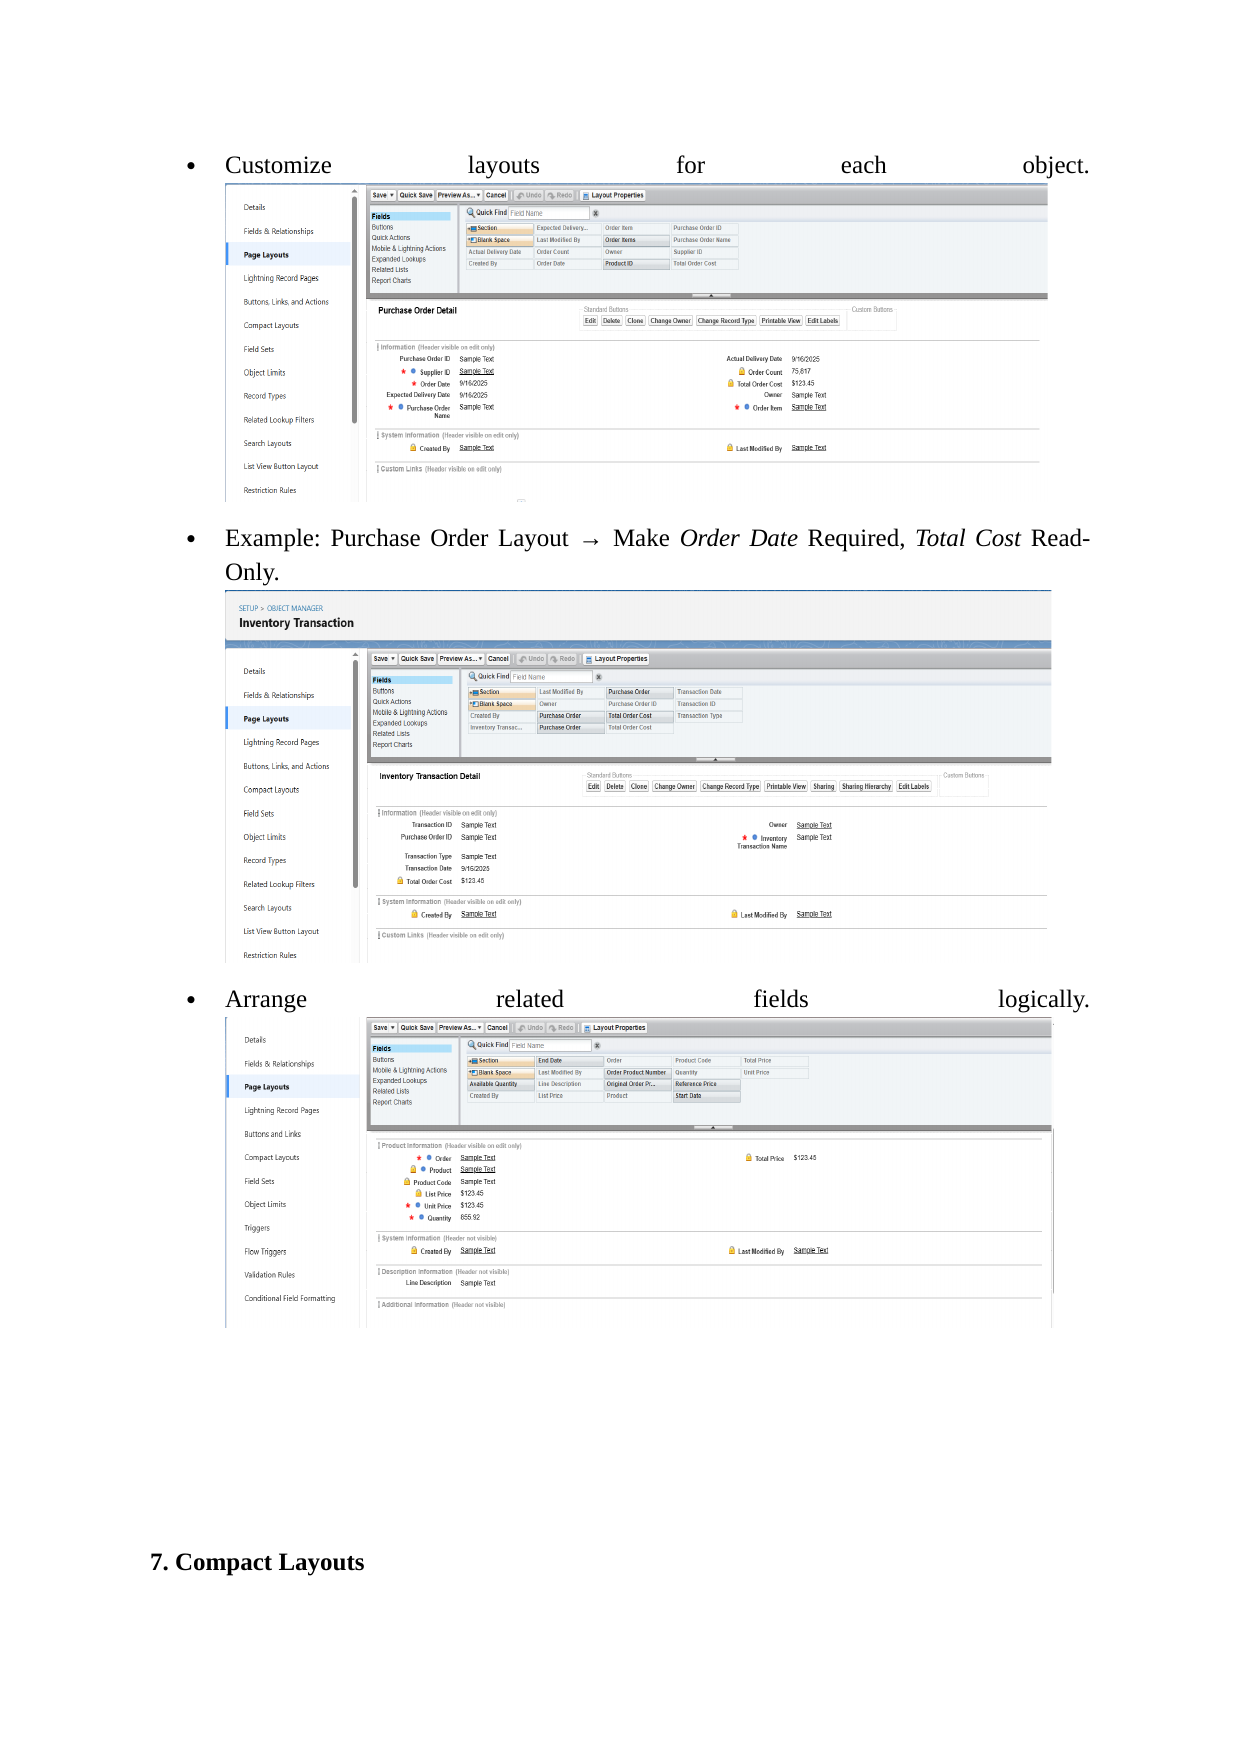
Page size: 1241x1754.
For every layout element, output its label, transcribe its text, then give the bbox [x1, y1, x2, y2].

picture [225, 1017, 1054, 1328]
picture [225, 590, 1052, 963]
text 7. Compact Layouts [150, 1547, 1090, 1576]
picture [225, 183, 1048, 502]
